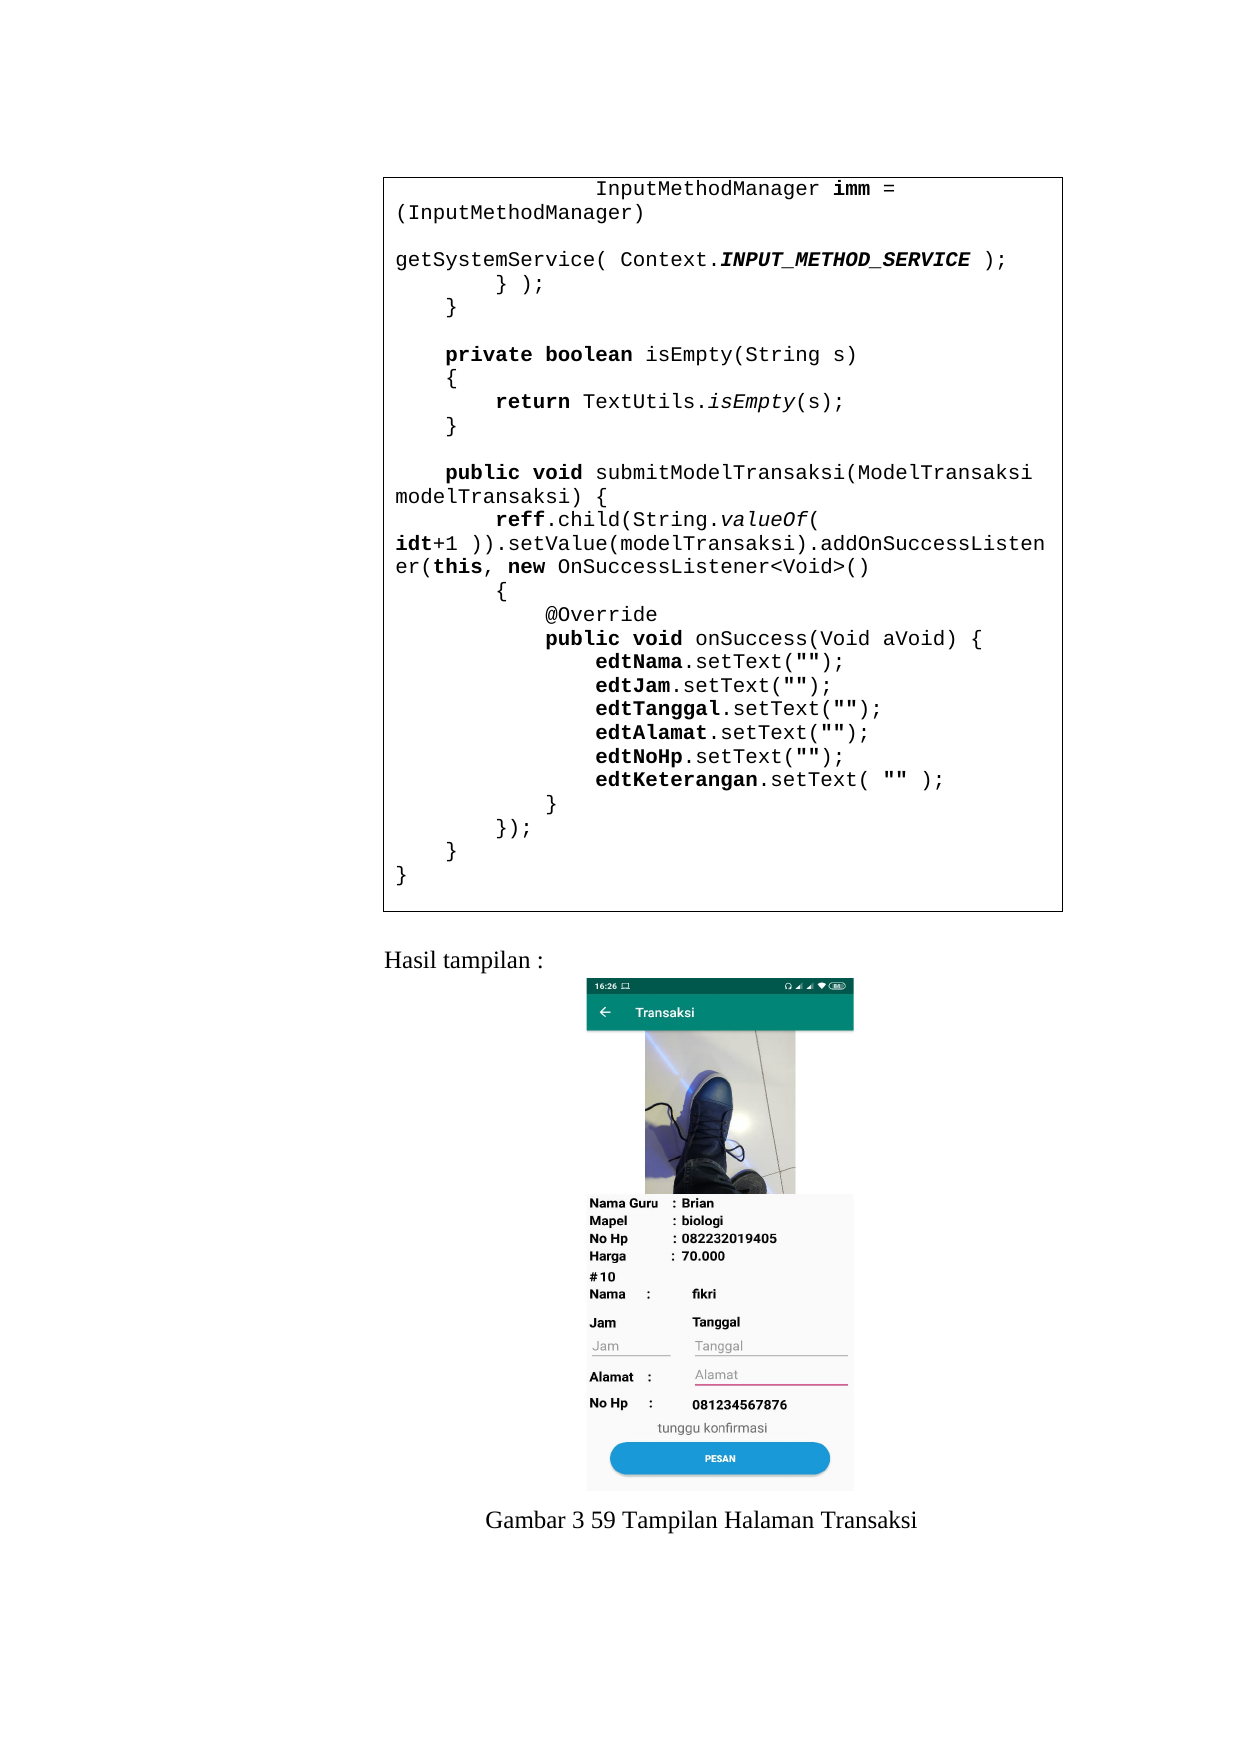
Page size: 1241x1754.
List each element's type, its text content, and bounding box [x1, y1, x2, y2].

list Hasil tampilan : [384, 945, 1063, 974]
text Gambar 3 59 Tampilan Halaman Transaksi [340, 1505, 1063, 1533]
picture [586, 978, 854, 1491]
